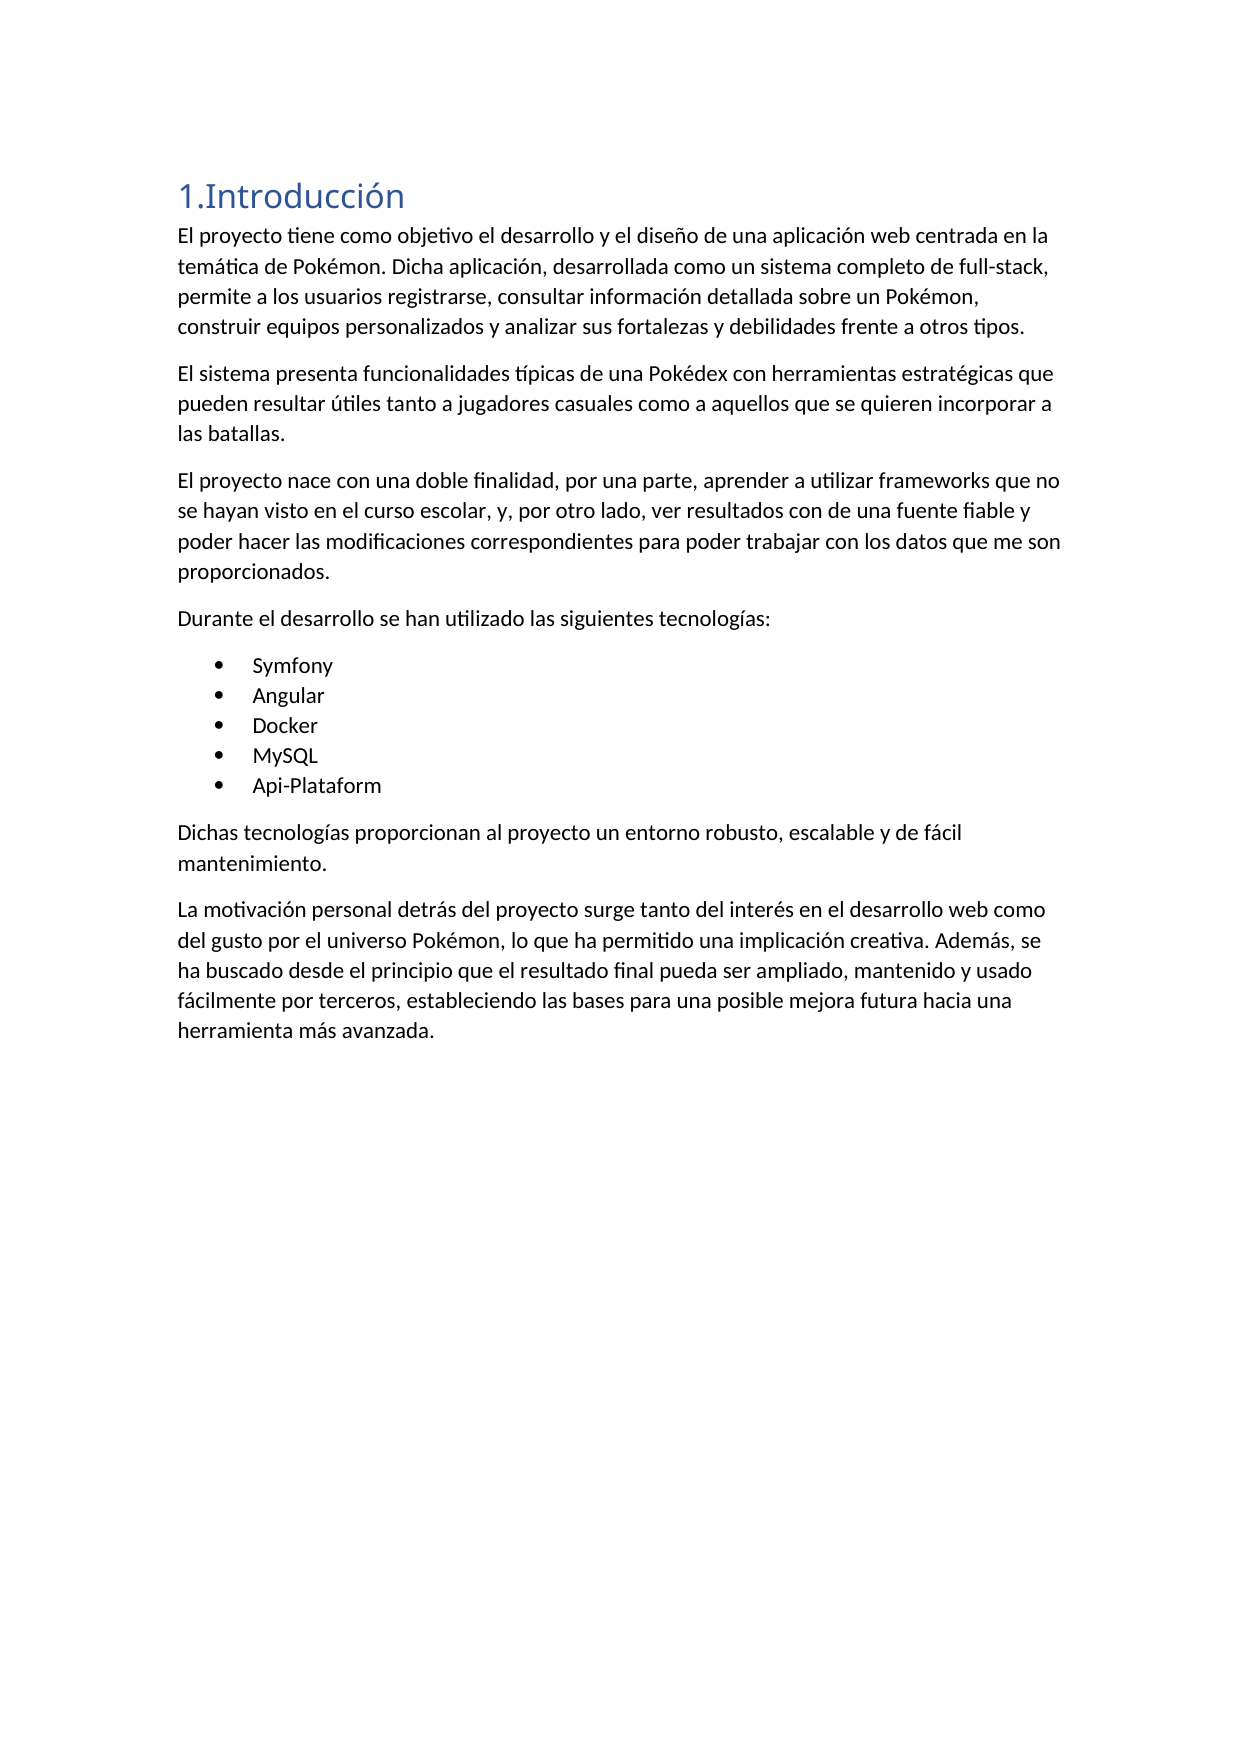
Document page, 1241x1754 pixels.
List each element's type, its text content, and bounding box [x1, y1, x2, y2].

subtitle 1.Introducción [177, 173, 1063, 218]
list Angular [215, 681, 1063, 709]
list Symfony [215, 651, 1063, 679]
text Durante el desarrollo se han utilizado las siguientes tecnologías: [177, 604, 1063, 632]
list Api-Plataform [215, 772, 1063, 799]
text El proyecto nace con una doble finalidad, por una parte, aprender a utilizar frameworks que no se hayan visto en el curso escolar, y, por otro lado, ver resultados con de una fuente fiable y poder hacer las modificaciones correspondientes para poder trabajar con los datos que me son proporcionados. [177, 466, 1063, 585]
text El sistema presenta funcionalidades típicas de una Pokédex con herramientas estratégicas que pueden resultar útiles tanto a jugadores casuales como a aquellos que se quieren incorporar a las batallas. [177, 359, 1063, 447]
list Docker [215, 711, 1063, 739]
text Dichas tecnologías proporcionan al proyecto un entorno robusto, escalable y de fácil mantenimiento. [177, 818, 1063, 877]
list MySQL [215, 741, 1063, 769]
text El proyecto tiene como objetivo el desarrollo y el diseño de una aplicación web centrada en la temática de Pokémon. Dicha aplicación, desarrollada como un sistema completo de full-stack, permite a los usuarios registrarse, consultar información detallada sobre un Pokémon, construir equipos personalizados y analizar sus fortalezas y debilidades frente a otros tipos. [177, 222, 1063, 340]
text La motivación personal detrás del proyecto surge tanto del interés en el desarrollo web como del gusto por el universo Pokémon, lo que ha permitido una implicación creativa. Además, se ha buscado desde el principio que el resultado final pueda ser ampliado, mantenido y usado fácilmente por terceros, estableciendo las bases para una posible mejora futura hacia una herramienta más avanzada. [177, 896, 1063, 1074]
